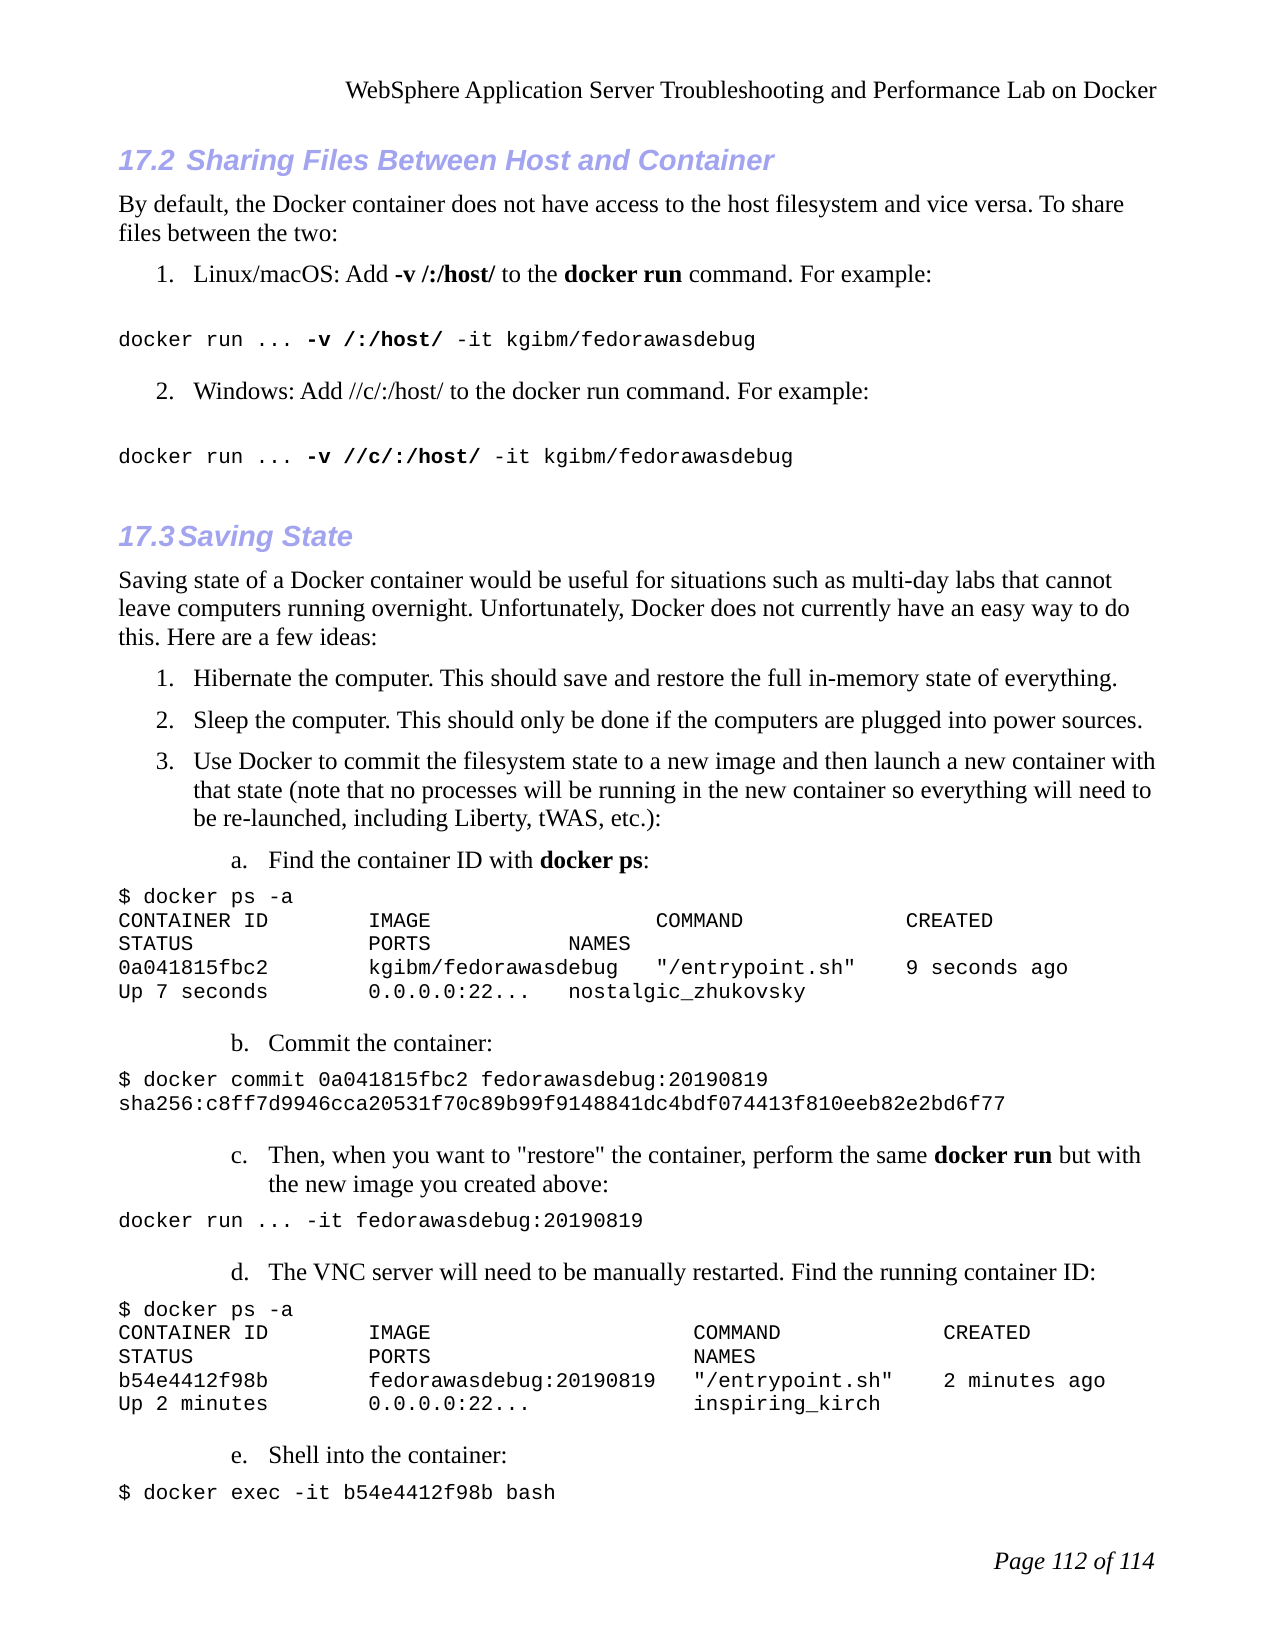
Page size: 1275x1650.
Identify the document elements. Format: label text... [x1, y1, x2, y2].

text $ docker commit 0a041815fbc2 fedorawasdebug:20190819 [118, 1069, 1157, 1093]
text b54e4412f98b fedorawasdebug:20190819 "/entrypoint.sh" 2 minutes ago Up 2 minutes 0.0.0.0:22... inspiring_kirch [118, 1369, 1157, 1441]
text $ docker ps -a [118, 1299, 1157, 1322]
text docker run ... -v /:/host/ -it kgibm/fedorawasdebug [118, 329, 1157, 376]
text CONTAINER ID IMAGE COMMAND CREATED STATUS PORTS NAMES [118, 1322, 1157, 1369]
text By default, the Docker container does not have access to the host filesystem and vice versa. To share files between the two: [118, 189, 1157, 247]
list Find the container ID with docker ps: [231, 845, 1157, 873]
subtitle Sharing Files Between Host and Container [118, 143, 1157, 177]
text $ docker ps -a CONTAINER ID IMAGE COMMAND CREATED STATUS PORTS NAMES [118, 886, 1157, 957]
list Shell into the container: [231, 1441, 1157, 1469]
text $ docker exec -it b54e4412f98b bash [118, 1482, 1157, 1529]
subtitle Saving State [118, 519, 1157, 552]
text sha256:c8ff7d9946cca20531f70c89b99f9148841dc4bdf074413f810eeb82e2bd6f77 [118, 1093, 1157, 1140]
list Linux/macOS: Add -v /:/host/ to the docker run command. For example: [156, 259, 1157, 317]
list The VNC server will need to be manually restarted. Find the running container ID: [231, 1257, 1157, 1286]
list Windows: Add //c/:/host/ to the docker run command. For example: [156, 376, 1157, 434]
list Hibernate the computer. This should save and restore the full in-memory state of everything. [156, 663, 1157, 692]
text docker run ... -it fedorawasdebug:20190819 [118, 1210, 1157, 1257]
text docker run ... -v //c/:/host/ -it kgibm/fedorawasdebug [118, 446, 1157, 494]
text 0a041815fbc2 kgibm/fedorawasdebug "/entrypoint.sh" 9 seconds ago Up 7 seconds 0.0.0.0:22... nostalgic_zhukovsky [118, 957, 1157, 1028]
list Commit the container: [231, 1028, 1157, 1057]
list Then, when you want to "restore" the container, perform the same docker run but with the new image you created above: [231, 1140, 1157, 1198]
list Sleep the computer. This should only be done if the computers are plugged into power sources. [156, 705, 1157, 733]
list Use Docker to commit the filesystem state to a new image and then launch a new container with that state (note that no processes will be running in the new container so everything will need to be re-launched, including Liberty, tWAS, etc.): [156, 746, 1157, 832]
text Saving state of a Docker container would be useful for situations such as multi-day labs that cannot leave computers running overnight. Unfortunately, Docker does not currently have an easy way to do this. Here are a few ideas: [118, 565, 1157, 651]
